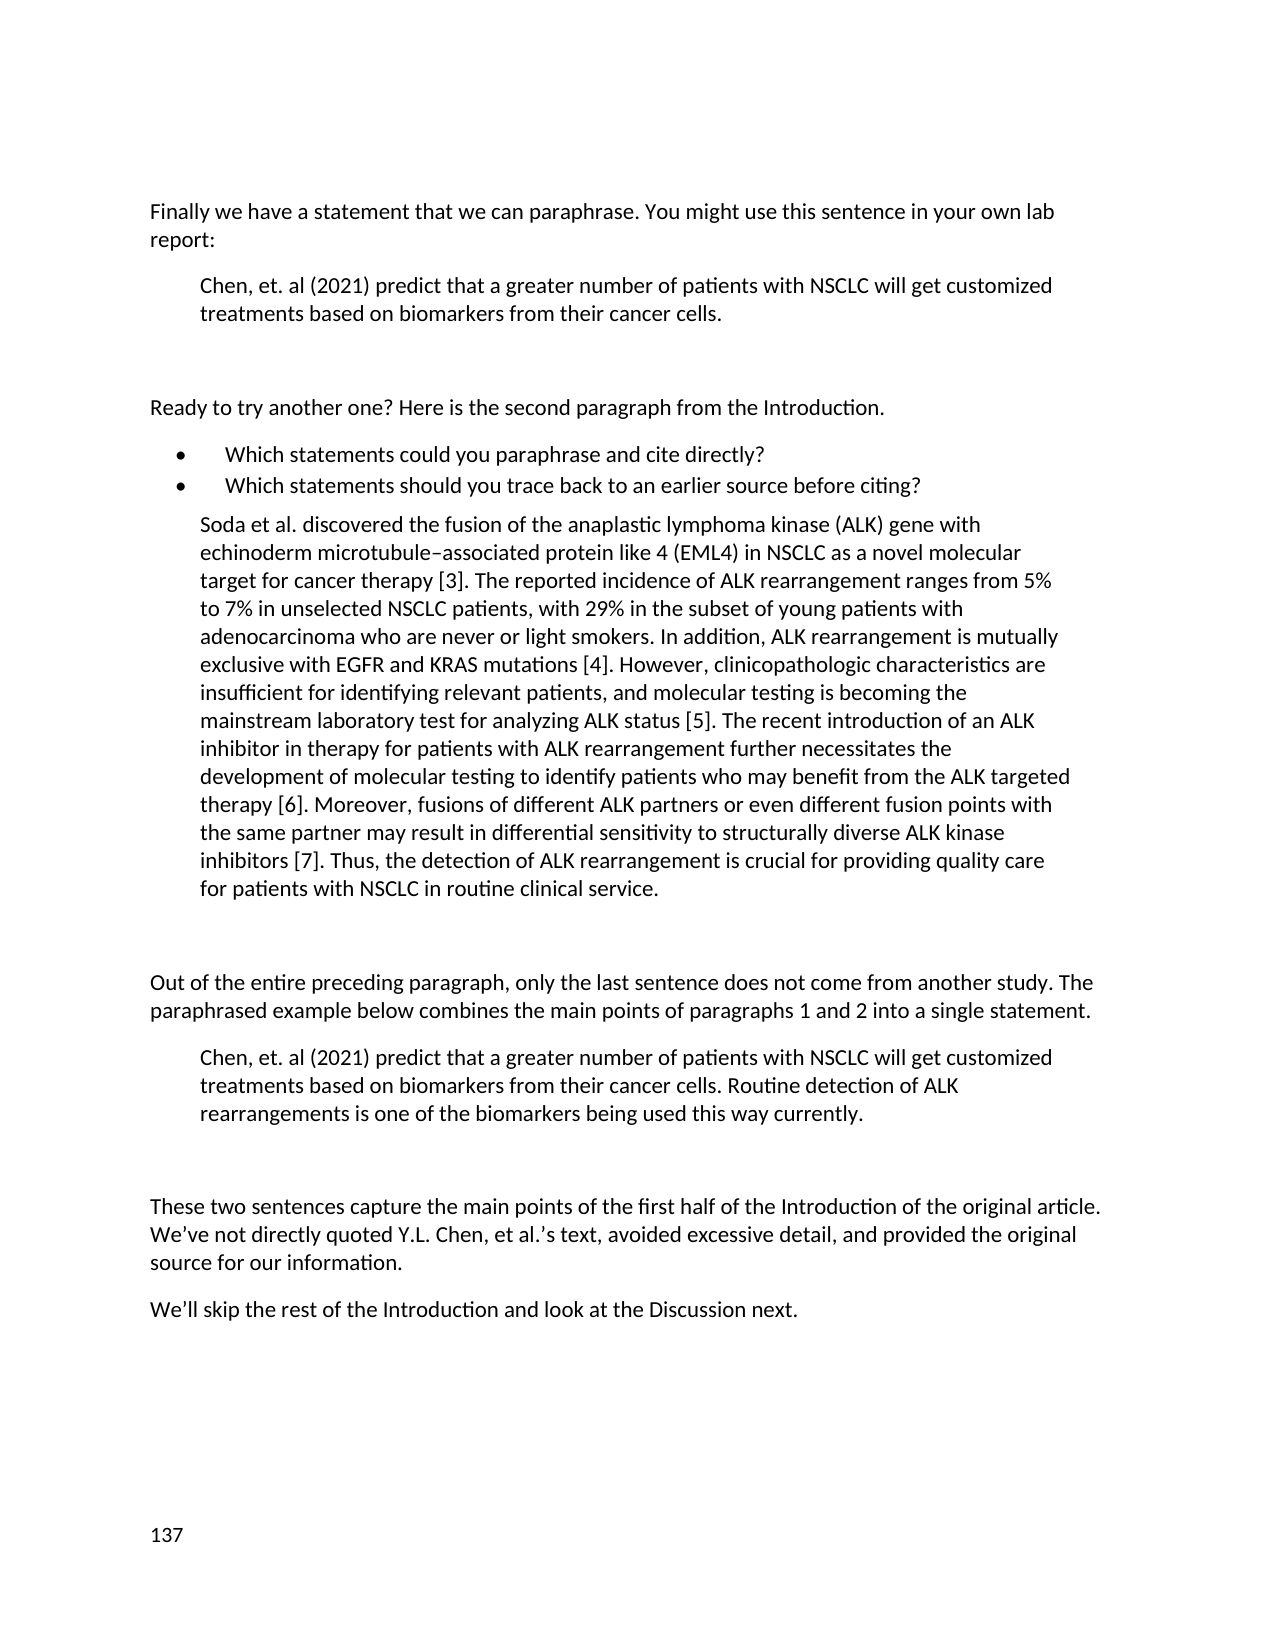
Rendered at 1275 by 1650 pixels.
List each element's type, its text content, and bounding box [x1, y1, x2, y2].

list Which statements could you paraphrase and cite directly? [175, 440, 1125, 468]
text Finally we have a statement that we can paraphrase. You might use this sentence in your own lab report: [150, 197, 1125, 253]
list Which statements should you trace back to an earlier source before citing? [175, 472, 1125, 500]
text We’ll skip the rest of the Introduction and look at the Discussion next. [150, 1295, 1125, 1323]
text Soda et al. discovered the fusion of the anaplastic lymphoma kinase (ALK) gene with echinoderm microtubule–associated protein like 4 (EML4) in NSCLC as a novel molecular target for cancer therapy [3]. The reported incidence of ALK rearrangement ranges from 5% to 7% in unselected NSCLC patients, with 29% in the subset of young patients with adenocarcinoma who are never or light smokers. In addition, ALK rearrangement is mutually exclusive with EGFR and KRAS mutations [4]. However, clinicopathologic characteristics are insufficient for identifying relevant patients, and molecular testing is becoming the mainstream laboratory test for analyzing ALK status [5]. The recent introduction of an ALK inhibitor in therapy for patients with ALK rearrangement further necessitates the development of molecular testing to identify patients who may benefit from the ALK targeted therapy [6]. Moreover, fusions of different ALK partners or even different fusion points with the same partner may result in differential sensitivity to structurally diverse ALK kinase inhibitors [7]. Thus, the detection of ALK rearrangement is crucial for providing quality care for patients with NSCLC in routine clinical service. [200, 510, 1075, 902]
text These two sentences capture the main points of the first half of the Introduction of the original article. We’ve not directly quoted Y.L. Chen, et al.’s text, avoided excessive detail, and provided the original source for our information. [150, 1192, 1125, 1276]
text Out of the entire preceding paragraph, only the last sentence does not come from another study. The paraphrased example below combines the main points of paragraphs 1 and 2 into a single statement. [150, 968, 1125, 1024]
text Chen, et. al (2021) predict that a greater number of patients with NSCLC will get customized treatments based on biomarkers from their cancer cells. Routine detection of ALK rearrangements is one of the biomarkers being used this way currently. [200, 1043, 1075, 1127]
text Ready to try another one? Here is the second paragraph from the Introduction. [150, 393, 1125, 421]
text Chen, et. al (2021) predict that a greater number of patients with NSCLC will get customized treatments based on biomarkers from their cancer cells. [200, 272, 1075, 328]
